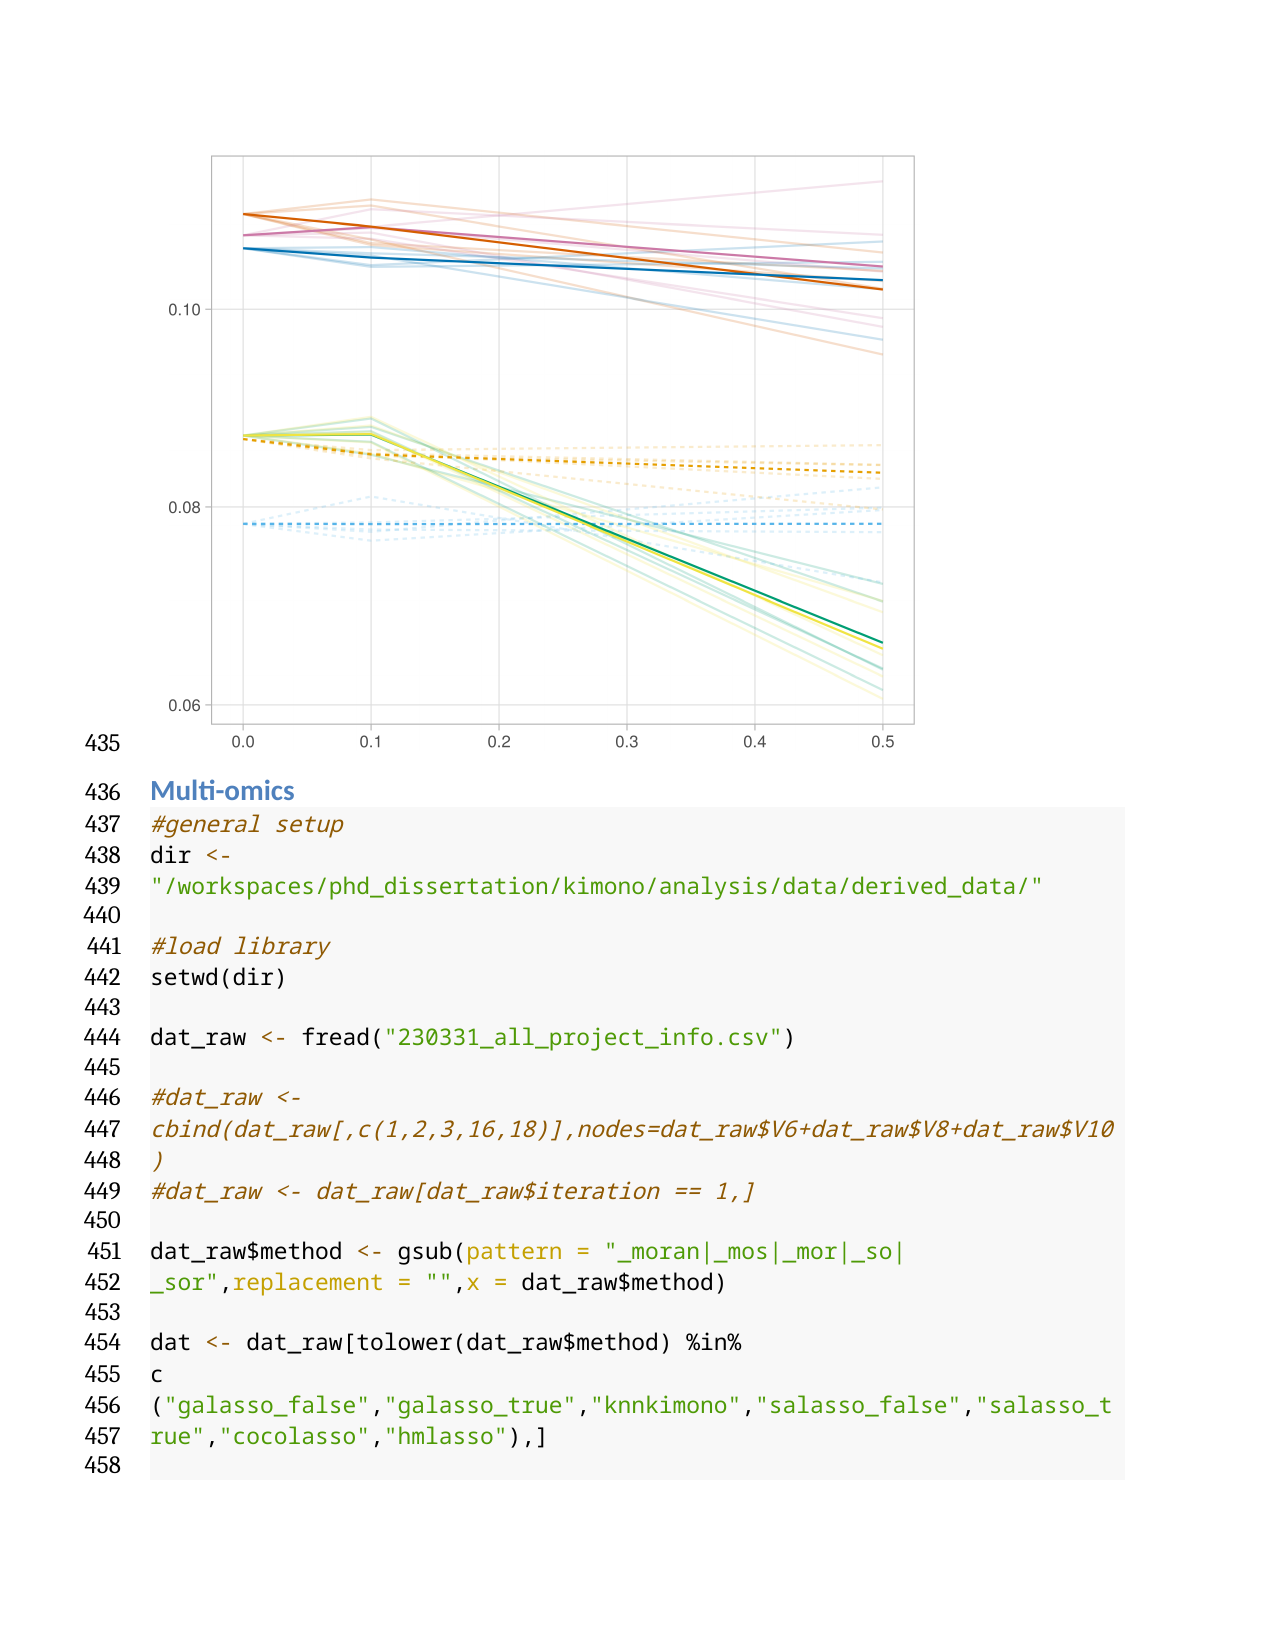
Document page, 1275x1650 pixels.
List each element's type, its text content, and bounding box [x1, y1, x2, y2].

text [150, 807, 1125, 1480]
subtitle Multi-omics [150, 772, 1125, 807]
picture [168, 150, 920, 751]
